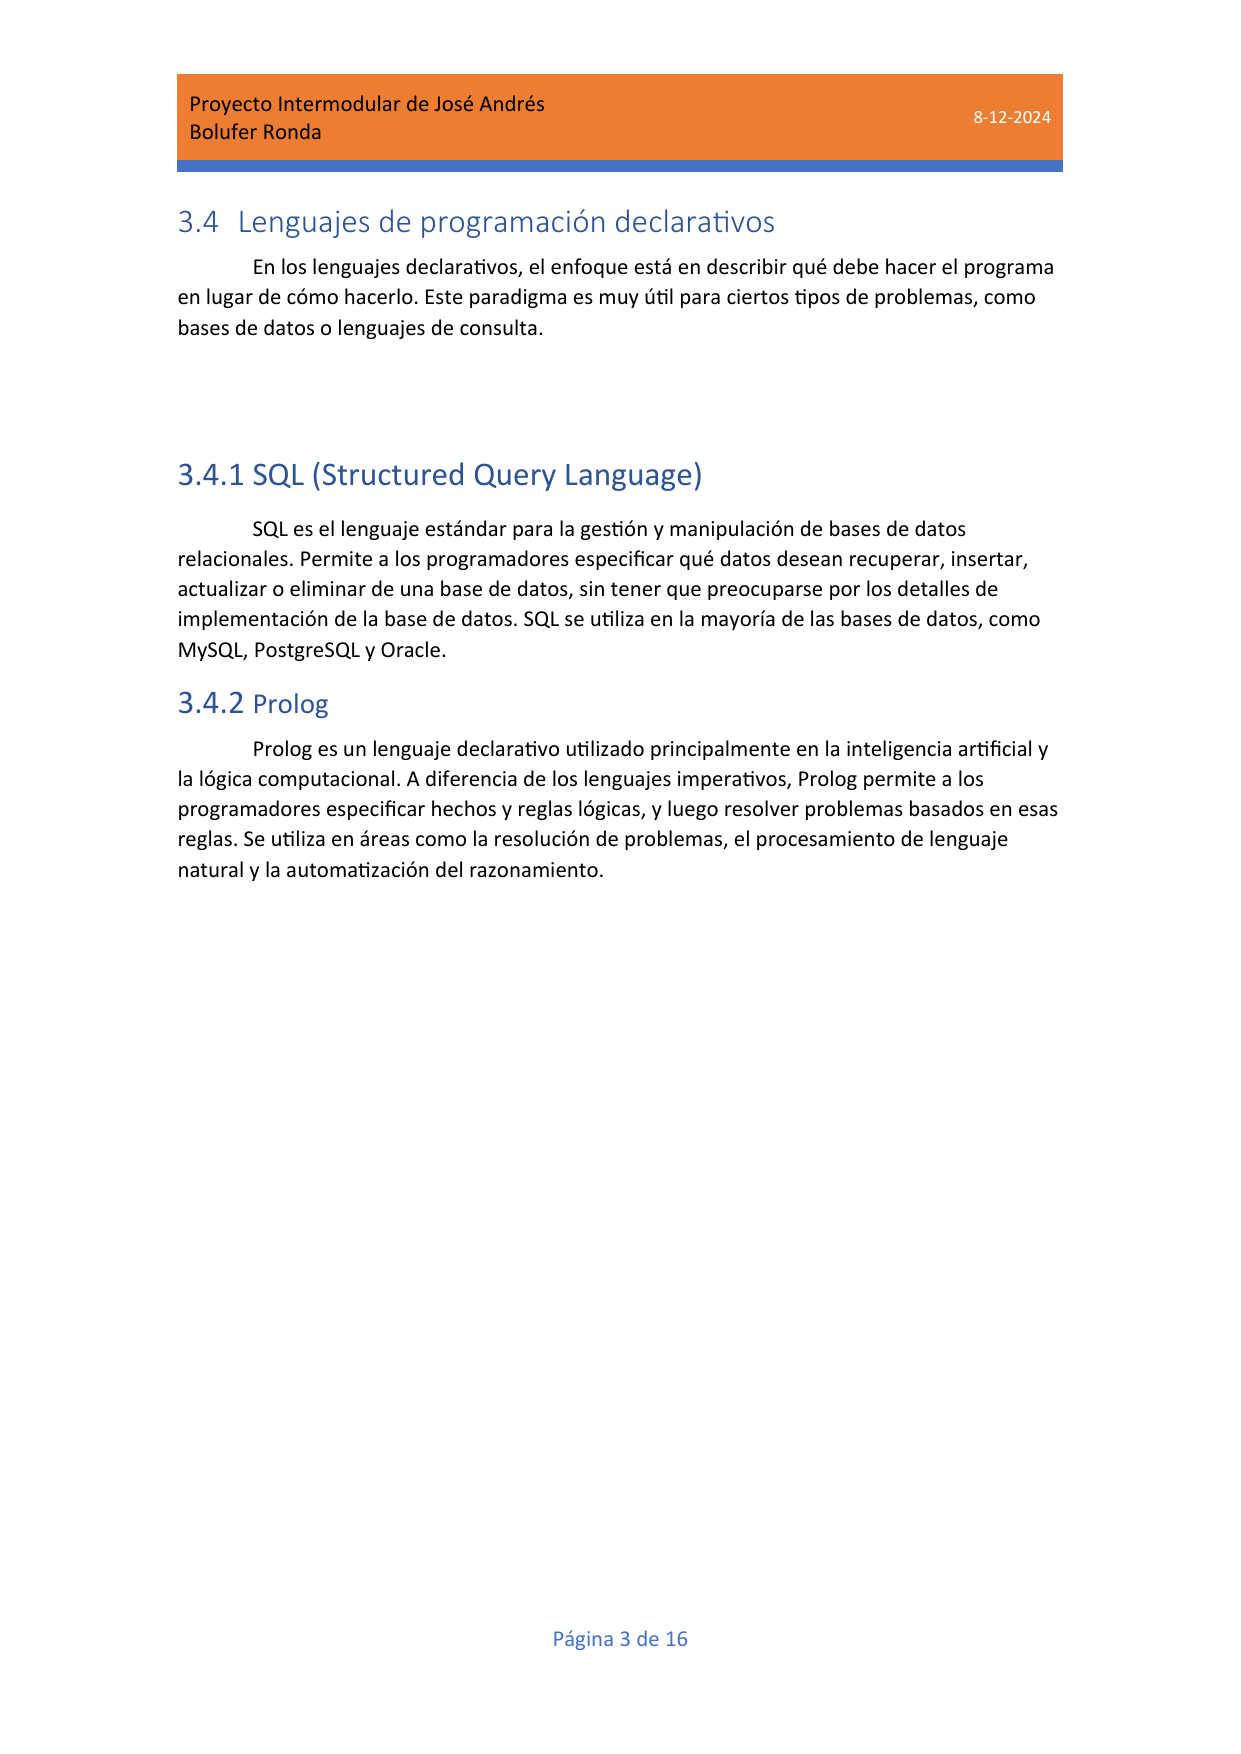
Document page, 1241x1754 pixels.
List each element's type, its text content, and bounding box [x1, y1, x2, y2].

text SQL es el lenguaje estándar para la gestión y manipulación de bases de datos relacionales. Permite a los programadores especificar qué datos desean recuperar, insertar, actualizar o eliminar de una base de datos, sin tener que preocuparse por los detalles de implementación de la base de datos. SQL se utiliza en la mayoría de las bases de datos, como MySQL, PostgreSQL y Oracle. [177, 514, 1063, 663]
list SQL (Structured Query Language) [177, 453, 1063, 494]
text En los lenguajes declarativos, el enfoque está en describir qué debe hacer el programa en lugar de cómo hacerlo. Este paradigma es muy útil para ciertos tipos de problemas, como bases de datos o lenguajes de consulta. [177, 252, 1063, 341]
subtitle Prolog [177, 682, 1063, 722]
subtitle Lenguajes de programación declarativos [177, 200, 1063, 241]
text Prolog es un lenguaje declarativo utilizado principalmente en la inteligencia artificial y la lógica computacional. A diferencia de los lenguajes imperativos, Prolog permite a los programadores especificar hechos y reglas lógicas, y luego resolver problemas basados en esas reglas. Se utiliza en áreas como la resolución de problemas, el procesamiento de lenguaje natural y la automatización del razonamiento. [177, 734, 1063, 883]
